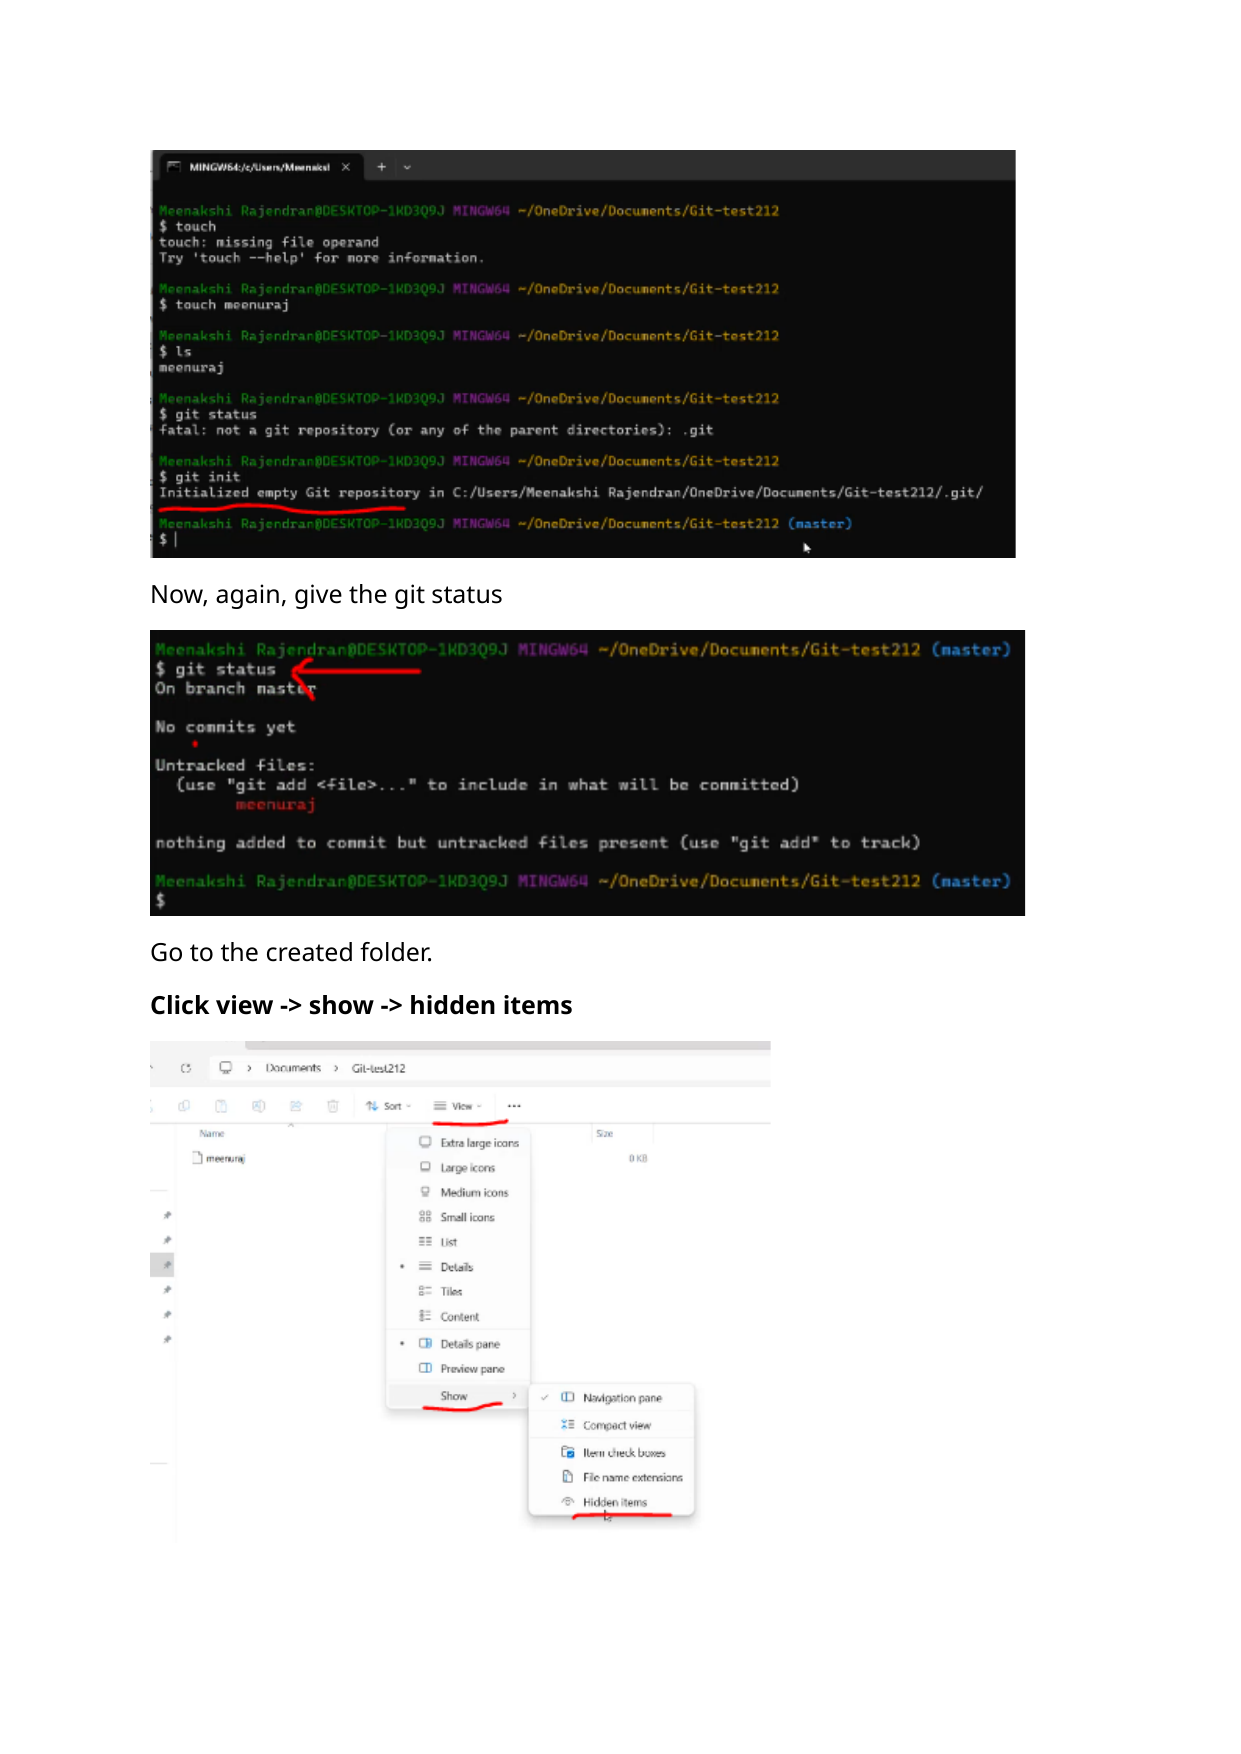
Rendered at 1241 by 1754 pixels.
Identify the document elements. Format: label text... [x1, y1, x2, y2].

text Click view -> show -> hidden items [150, 988, 1090, 1022]
picture [150, 1041, 771, 1543]
picture [150, 630, 1025, 916]
text Now, again, give the git status [150, 577, 1090, 611]
picture [150, 150, 1016, 558]
text Go to the created folder. [150, 934, 1090, 968]
